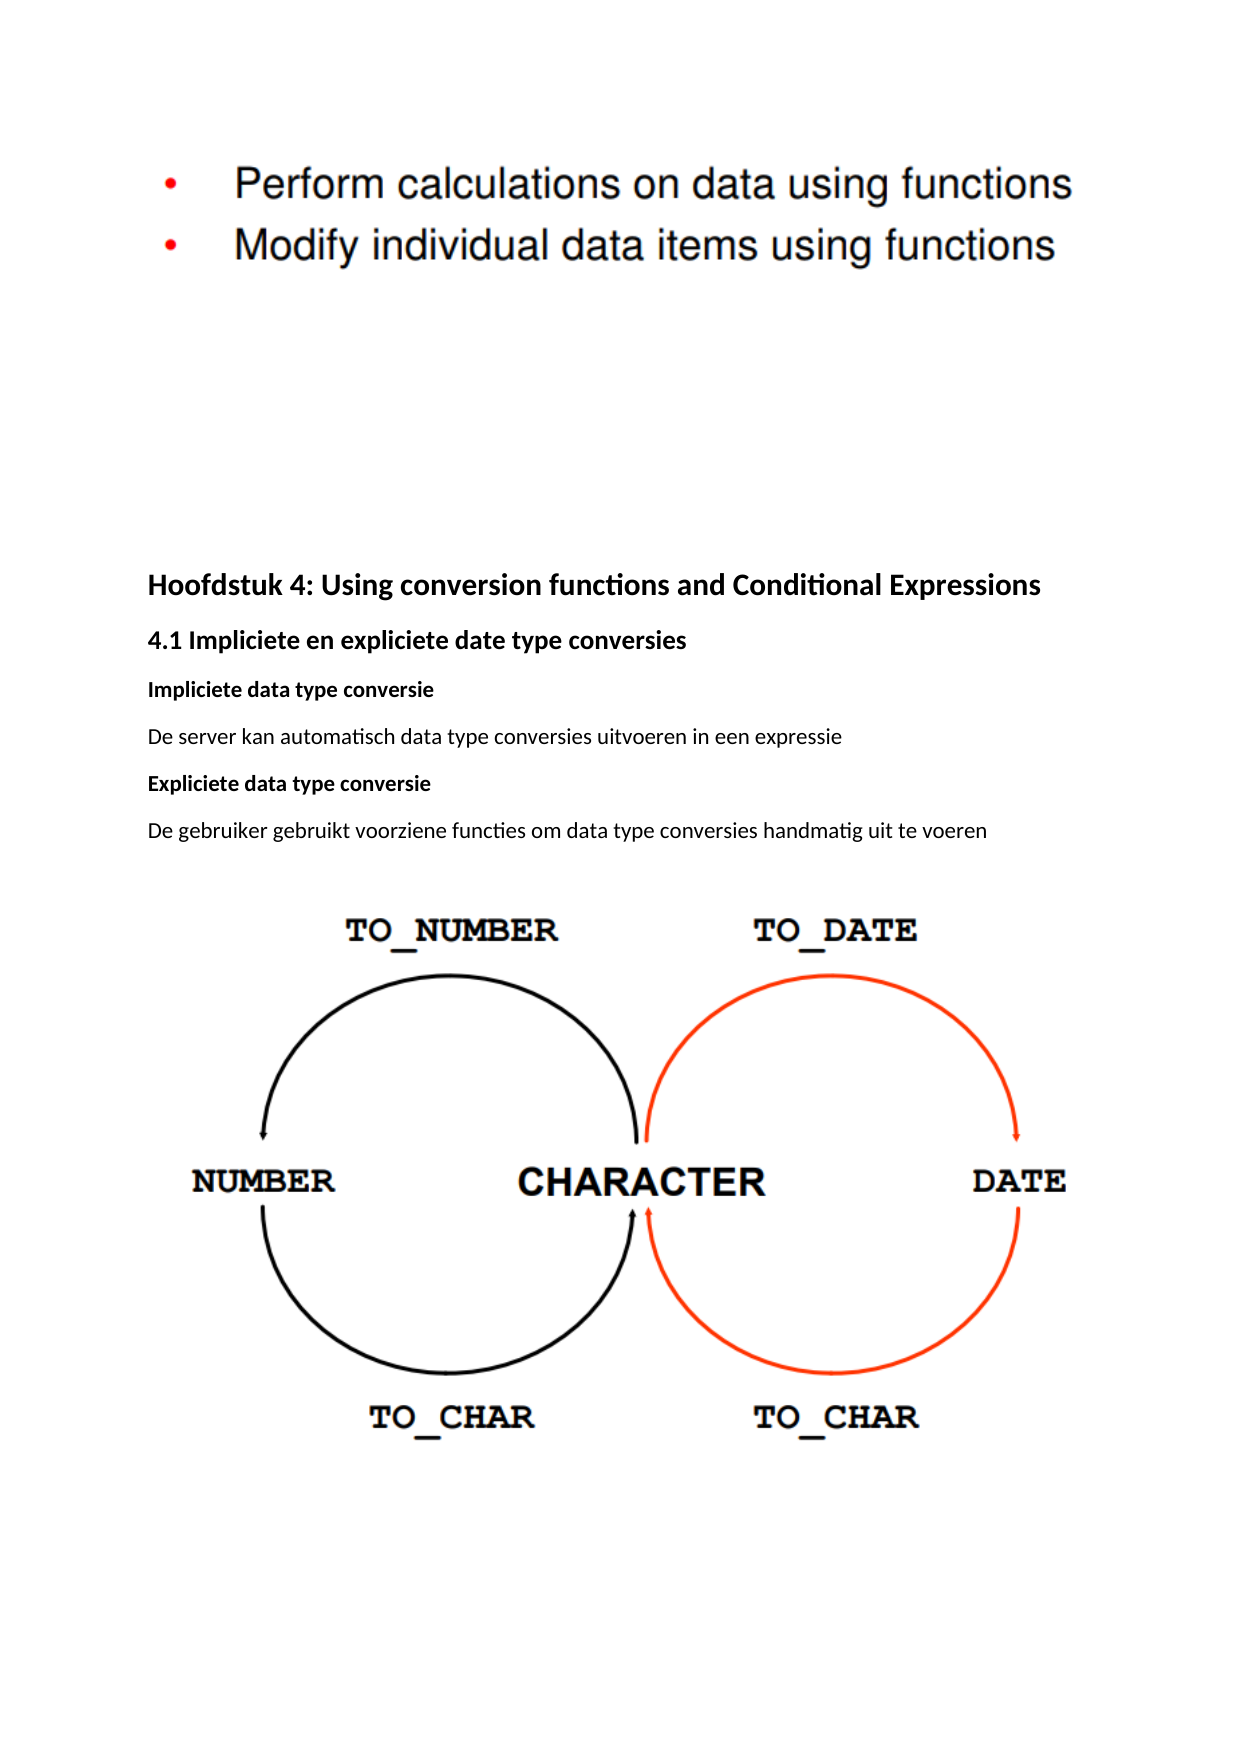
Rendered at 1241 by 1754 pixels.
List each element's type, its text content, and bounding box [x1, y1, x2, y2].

picture [147, 863, 1093, 1463]
text 4.1 Impliciete en expliciete date type conversies [148, 623, 1093, 656]
text Hoofdstuk 4: Using conversion functions and Conditional Expressions [148, 565, 1093, 603]
text Expliciete data type conversie [148, 769, 1093, 797]
text De gebruiker gebruikt voorziene functies om data type conversies handmatig uit te voeren [148, 816, 1093, 844]
text Impliciete data type conversie [148, 676, 1093, 703]
text De server kan automatisch data type conversies uitvoeren in een expressie [148, 722, 1093, 750]
picture [147, 147, 1093, 286]
